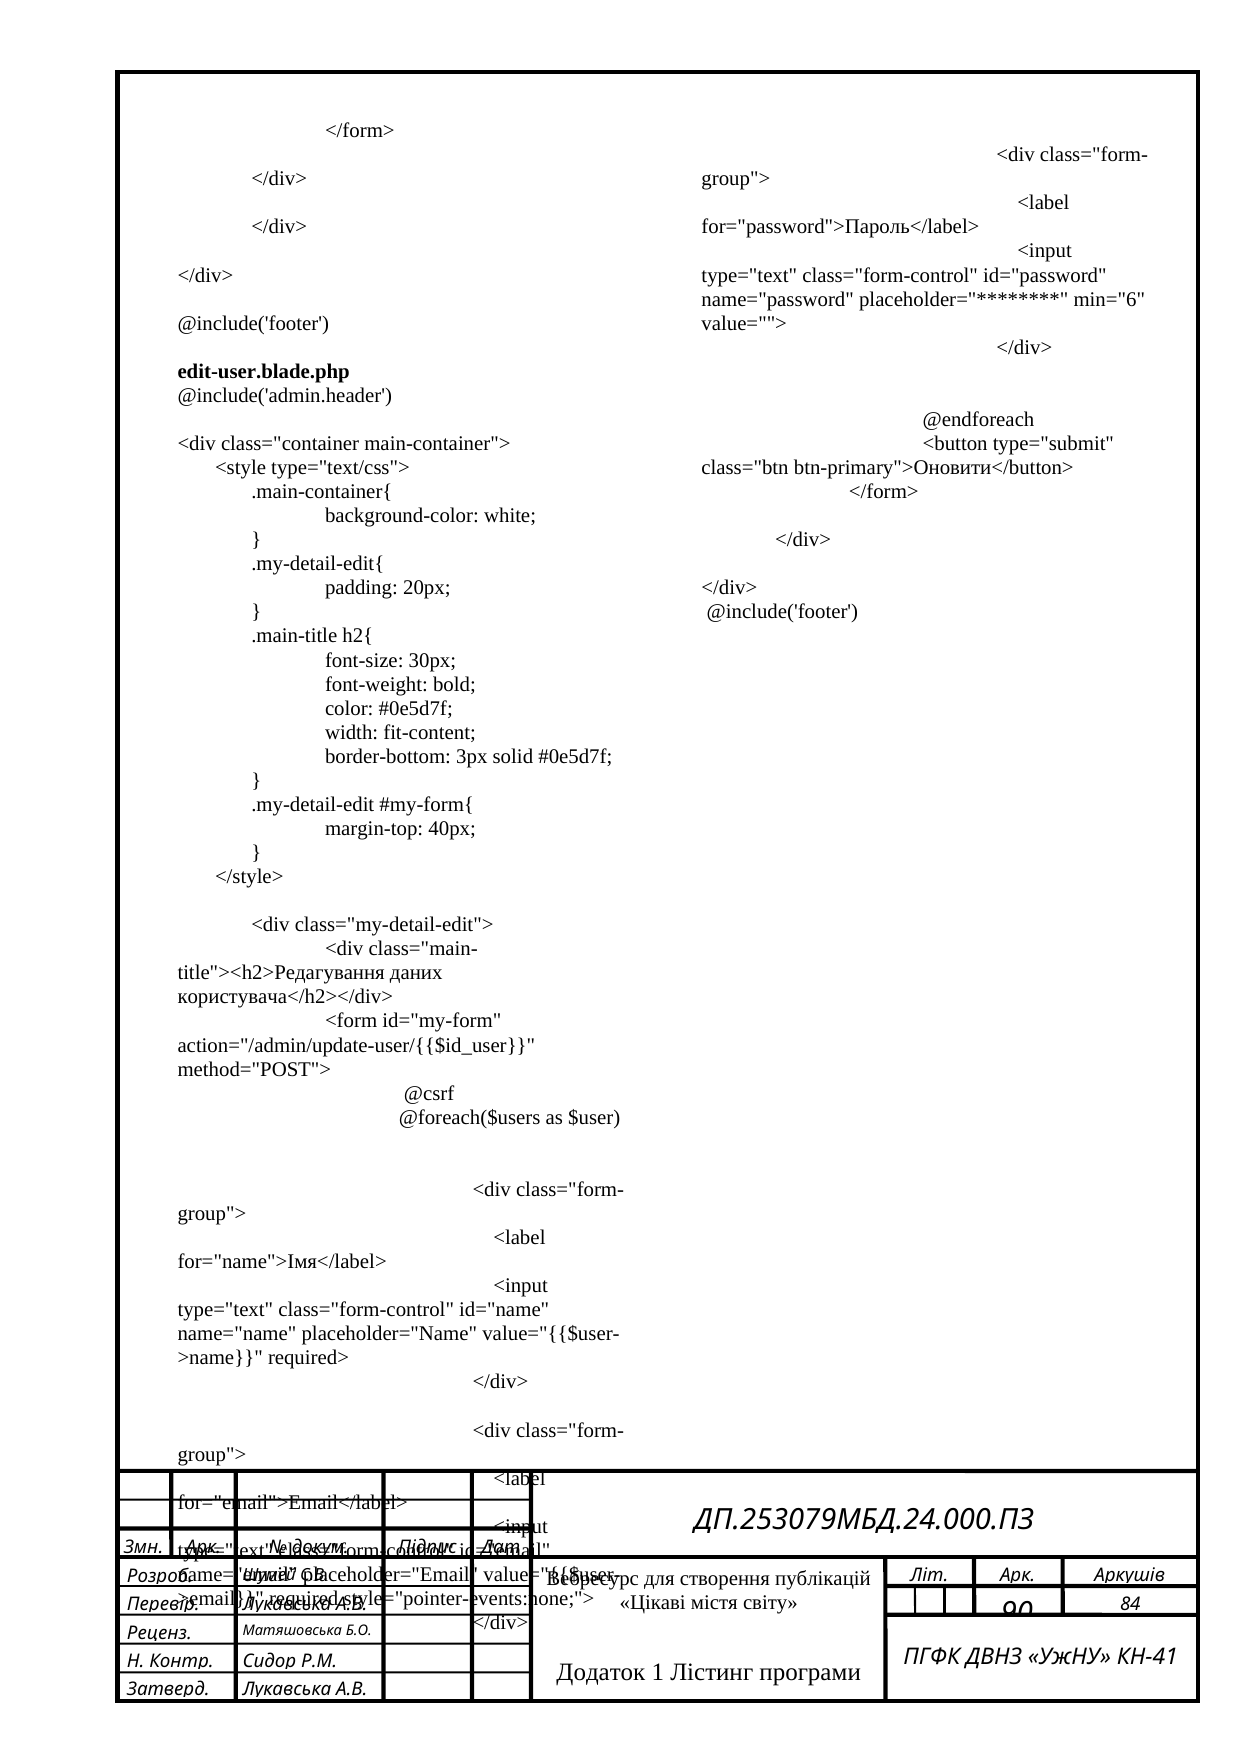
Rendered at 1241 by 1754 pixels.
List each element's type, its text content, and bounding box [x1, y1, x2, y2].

text <input type="text" class="form-control" id="email" name="email" placeholder="Email" value="{{$user->email}}" required style="pointer-events:none;"> [177, 1514, 627, 1610]
text <div class="container main-container"> [177, 431, 627, 455]
text </div> [177, 214, 627, 238]
text <form id="my-form" action="/admin/update-user/{{$id_user}}" method="POST"> [177, 1008, 627, 1081]
text <div class="form-group"> [177, 1417, 627, 1466]
text background-color: white; [177, 503, 627, 527]
text <input type="text" class="form-control" id="password" name="password" placeholder="********" min="6" value=""> [701, 238, 1152, 335]
text padding: 20px; [177, 575, 627, 599]
text width: fit-content; [177, 720, 627, 744]
text <div class="main-title"><h2>Редагування даних користувача</h2></div> [177, 936, 627, 1008]
text <label for="password">Пароль</label> [701, 190, 1152, 238]
text </div> [177, 1610, 627, 1634]
text border-bottom: 3px solid #0e5d7f; [177, 744, 627, 768]
text </div> [177, 166, 627, 190]
text } [177, 840, 627, 864]
text .my-detail-edit{ [177, 551, 627, 575]
text <div class="form-group"> [177, 1177, 627, 1225]
text color: #0e5d7f; [177, 696, 627, 720]
text @csrf [177, 1081, 627, 1105]
text <style type="text/css"> [177, 455, 627, 479]
text <div class="my-detail-edit"> [177, 912, 627, 936]
text <label for="name">Імя</label> [177, 1225, 627, 1273]
text .main-container{ [177, 479, 627, 503]
text .my-detail-edit #my-form{ [177, 792, 627, 816]
text </form> [177, 118, 627, 142]
text <label for="email">Email</label> [177, 1466, 627, 1514]
text } [177, 599, 627, 623]
text <div class="form-group"> [701, 142, 1152, 190]
text font-weight: bold; [177, 672, 627, 696]
text <input type="text" class="form-control" id="name" name="name" placeholder="Name" value="{{$user->name}}" required> [177, 1273, 627, 1369]
text font-size: 30px; [177, 647, 627, 672]
text @include('footer') [177, 311, 627, 335]
text .main-title h2{ [177, 623, 627, 647]
text </div> [177, 262, 627, 287]
text } [177, 768, 627, 792]
text </div> [701, 527, 1152, 551]
text </div> [701, 335, 1152, 359]
text @include('admin.header') [177, 383, 627, 407]
text <button type="submit" class="btn btn-primary">Оновити</button> [701, 431, 1152, 479]
text margin-top: 40px; [177, 816, 627, 840]
text @include('footer') [701, 599, 1152, 623]
text </div> [177, 1369, 627, 1393]
text </style> [177, 864, 627, 888]
text } [177, 527, 627, 551]
text @endforeach [701, 407, 1152, 431]
text @foreach($users as $user) [177, 1105, 627, 1129]
text </div> [701, 575, 1152, 599]
text </form> [701, 479, 1152, 503]
text edit-user.blade.php [177, 359, 627, 383]
